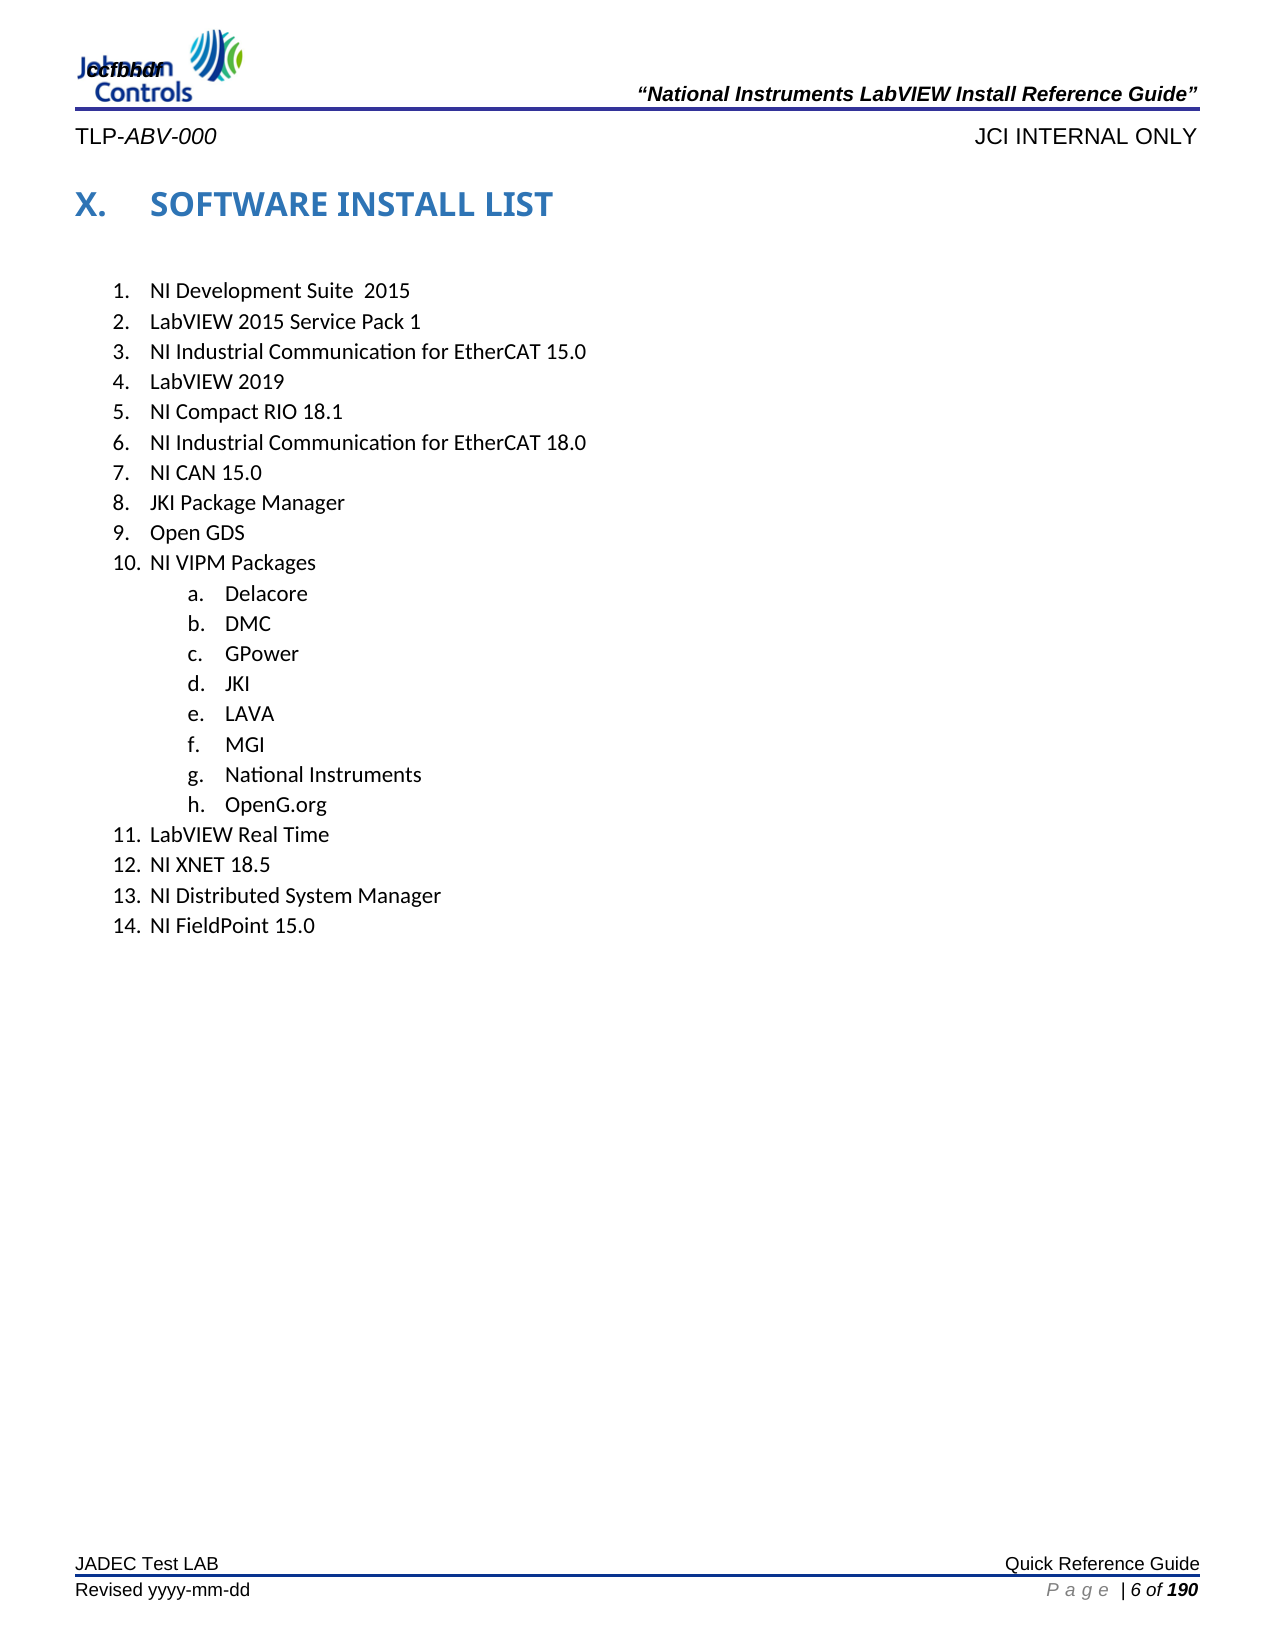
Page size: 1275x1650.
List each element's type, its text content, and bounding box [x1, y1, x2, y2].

list JKI Package Manager [112, 488, 1200, 516]
list NI FieldPoint 15.0 [112, 911, 1200, 939]
list LabVIEW Real Time [112, 820, 1200, 848]
list LabVIEW 2015 Service Pack 1 [112, 307, 1200, 335]
list NI Distributed System Manager [112, 881, 1200, 909]
list NI Industrial Communication for EtherCAT 15.0 [112, 337, 1200, 365]
list NI Compact RIO 18.1 [112, 397, 1200, 425]
list JKI [187, 669, 1200, 697]
picture [76, 26, 246, 105]
list NI VIPM Packages [112, 548, 1200, 576]
list Open GDS [112, 518, 1200, 546]
list DMC [187, 609, 1200, 637]
list GPower [187, 639, 1200, 667]
list MGI [187, 730, 1200, 758]
list LabVIEW 2019 [112, 367, 1200, 395]
list NI Industrial Communication for EtherCAT 18.0 [112, 428, 1200, 456]
list OpenG.org [187, 790, 1200, 818]
list NI CAN 15.0 [112, 458, 1200, 486]
list LAVA [187, 699, 1200, 727]
list National Instruments [187, 760, 1200, 788]
list NI XNET 18.5 [112, 851, 1200, 878]
subtitle SOFTWARE INSTALL LIST [75, 181, 1200, 226]
list NI Development Suite 2015 [112, 277, 1200, 304]
list Delacore [187, 579, 1200, 607]
